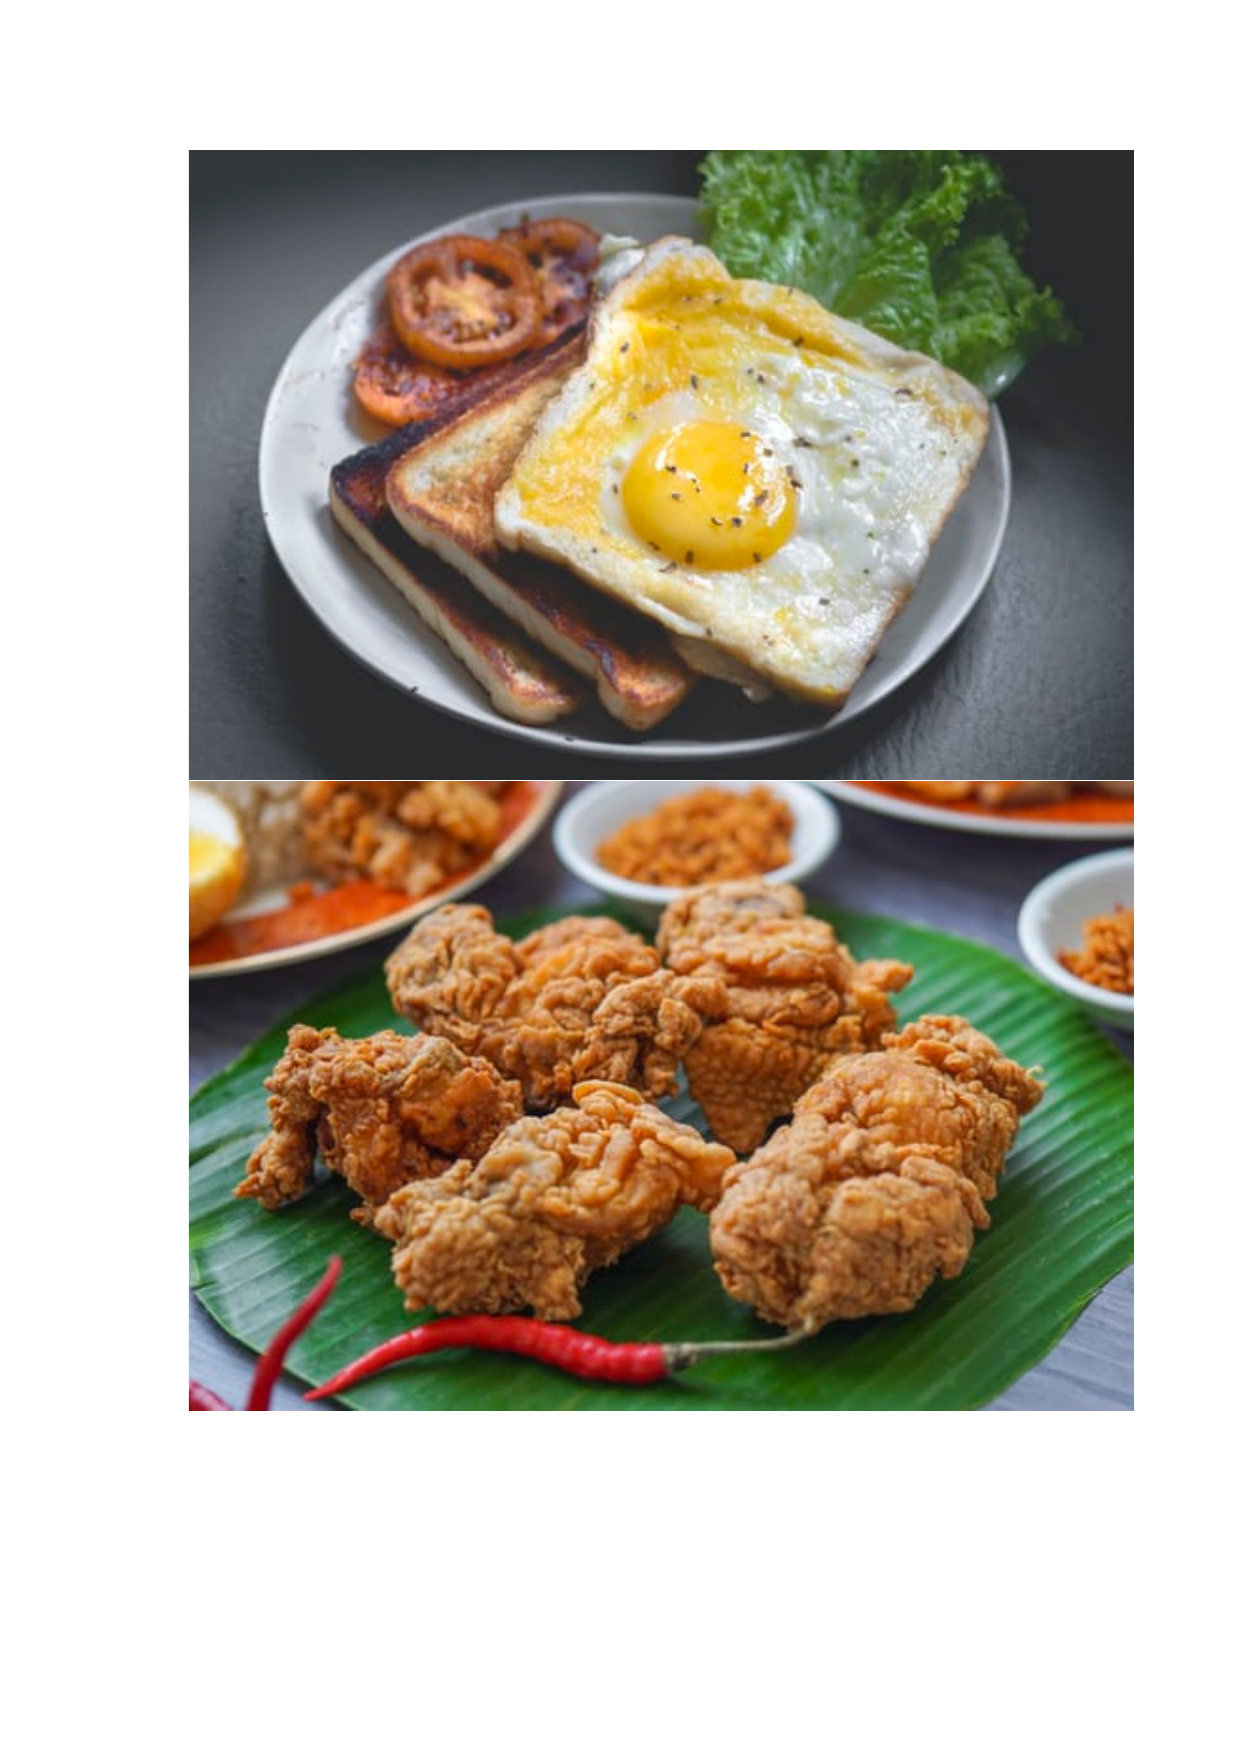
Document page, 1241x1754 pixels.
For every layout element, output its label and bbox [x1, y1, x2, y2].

picture [188, 781, 1134, 1411]
picture [188, 150, 1134, 780]
